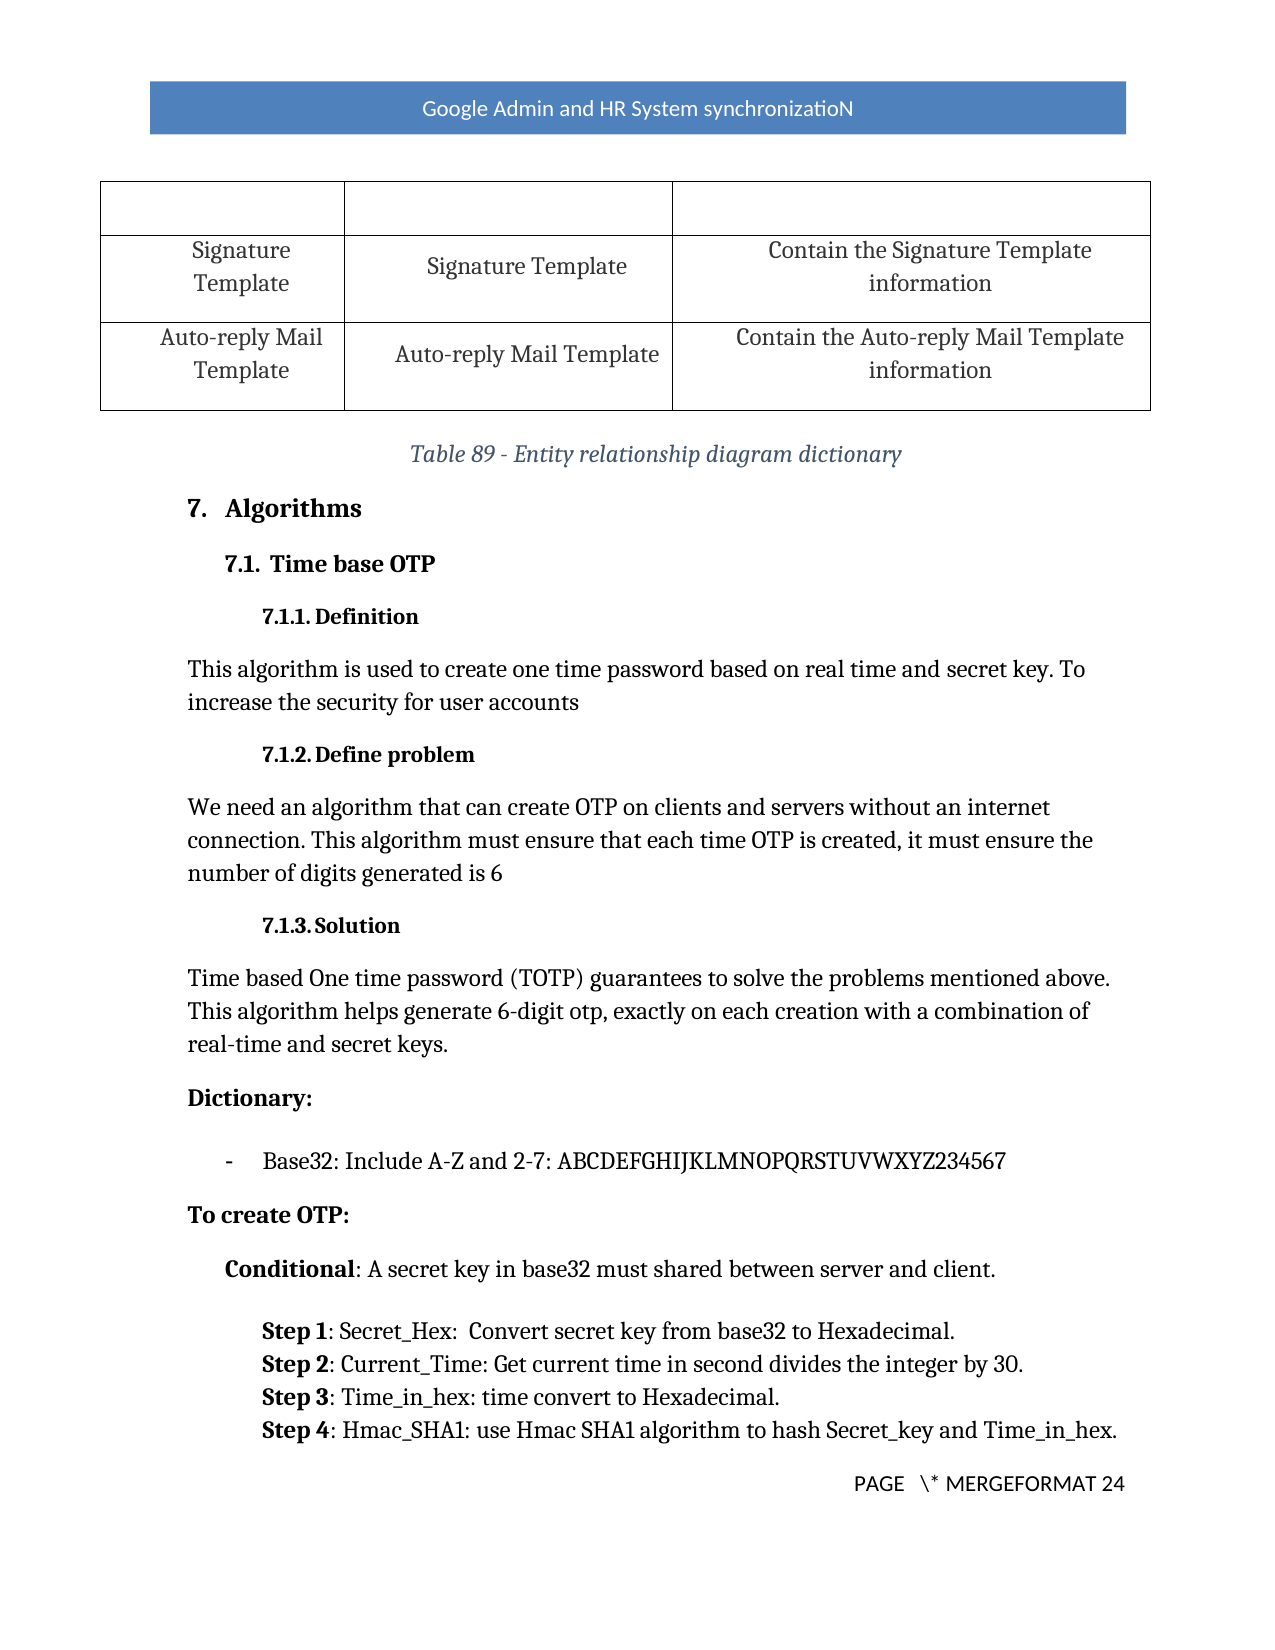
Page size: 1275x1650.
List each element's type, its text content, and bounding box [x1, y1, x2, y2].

subtitle Definition [262, 604, 1125, 630]
subtitle Solution [262, 913, 1125, 939]
list Step 1: Secret_Hex: Convert secret key from base32 to Hexadecimal. [262, 1317, 1125, 1346]
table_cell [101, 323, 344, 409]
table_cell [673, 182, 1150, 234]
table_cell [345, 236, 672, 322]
text We need an algorithm that can create OTP on clients and servers without an internet connection. This algorithm must ensure that each time OTP is created, it must ensure the number of digits generated is 6 [187, 793, 1125, 888]
text Time based One time password (TOTP) guarantees to solve the problems mentioned above. This algorithm helps generate 6-digit otp, exactly on each creation with a combination of real-time and secret keys. [187, 964, 1125, 1059]
text Dictionary: [187, 1084, 1125, 1112]
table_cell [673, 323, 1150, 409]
text This algorithm is used to create one time password based on real time and secret key. To increase the security for user accounts [187, 655, 1125, 717]
list Step 4: Hmac_SHA1: use Hmac SHA1 algorithm to hash Secret_key and Time_in_hex. [262, 1416, 1125, 1445]
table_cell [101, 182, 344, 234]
subtitle Time base OTP [225, 550, 1125, 579]
text To create OTP: [187, 1201, 1125, 1229]
list Step 2: Current_Time: Get current time in second divides the integer by 30. [262, 1350, 1125, 1379]
list Base32: Include A-Z and 2-7: ABCDEFGHIJKLMNOPQRSTUVWXYZ234567 [225, 1146, 1125, 1176]
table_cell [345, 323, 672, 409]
text Conditional: A secret key in base32 must shared between server and client. [150, 1255, 1125, 1283]
subtitle Algorithms [187, 493, 1125, 525]
list Step 3: Time_in_hex: time convert to Hexadecimal. [262, 1383, 1125, 1412]
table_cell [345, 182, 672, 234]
subtitle Define problem [262, 742, 1125, 768]
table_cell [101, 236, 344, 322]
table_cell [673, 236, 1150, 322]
